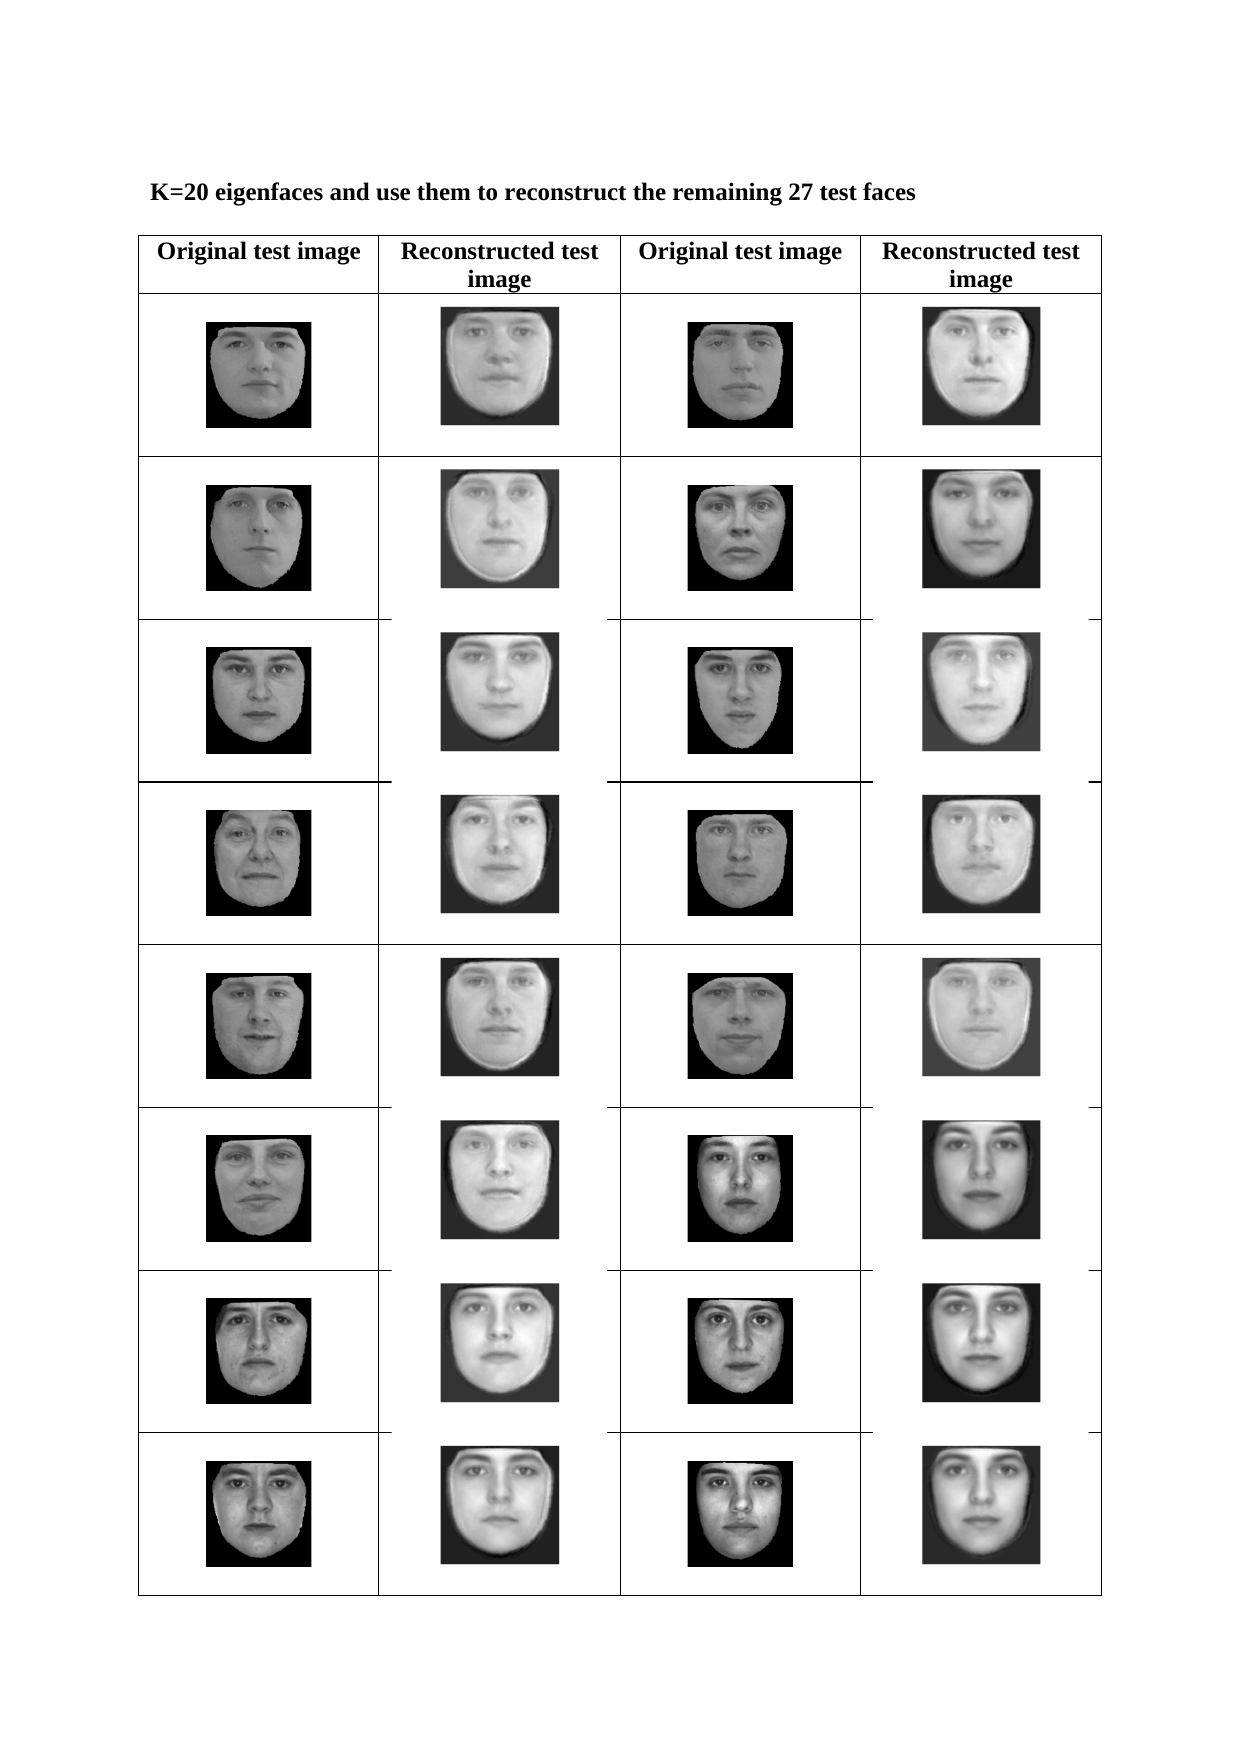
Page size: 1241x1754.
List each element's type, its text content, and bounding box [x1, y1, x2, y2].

picture [687, 810, 793, 916]
table_cell [608, 620, 620, 781]
picture [206, 322, 312, 428]
picture [687, 485, 793, 591]
table_cell [1089, 620, 1101, 781]
picture [206, 1135, 312, 1242]
table_header Reconstructed test image [861, 236, 1101, 293]
table_cell [379, 1433, 391, 1595]
table_cell [1089, 457, 1101, 619]
table_cell [139, 945, 378, 1107]
table_cell [1089, 294, 1101, 456]
table_cell [139, 457, 378, 619]
table_header Reconstructed test image [379, 236, 620, 293]
table_cell [608, 783, 620, 944]
picture [687, 973, 793, 1079]
text K=20 eigenfaces and use them to reconstruct the remaining 27 test faces [150, 177, 1090, 206]
picture [873, 294, 1089, 456]
table_cell [621, 945, 860, 1107]
table_cell [139, 1271, 378, 1432]
picture [206, 485, 312, 591]
table_cell [379, 1271, 391, 1432]
table_cell [861, 783, 873, 944]
table_cell [608, 1108, 620, 1269]
picture [206, 1461, 312, 1567]
table_cell [861, 457, 873, 619]
picture [687, 322, 793, 428]
picture [391, 457, 608, 944]
table_cell [608, 1271, 620, 1432]
table_cell [621, 783, 860, 944]
table_cell [608, 945, 620, 1107]
table_cell [139, 620, 378, 781]
table_cell [379, 620, 391, 781]
table_cell [608, 457, 620, 619]
table_cell [379, 294, 391, 456]
table_cell [1089, 1433, 1101, 1595]
table_cell [1089, 1108, 1101, 1269]
picture [687, 647, 793, 754]
table_cell [861, 1433, 873, 1595]
table_cell [379, 945, 391, 1107]
picture [873, 457, 1089, 944]
picture [391, 294, 608, 456]
table_header Original test image [621, 236, 860, 293]
table_cell [139, 783, 378, 944]
table_cell [621, 1433, 860, 1595]
table_cell [621, 1271, 860, 1432]
picture [206, 810, 312, 916]
table_cell [621, 1108, 860, 1269]
picture [206, 647, 312, 754]
table_cell [861, 1108, 873, 1269]
table_cell [608, 1433, 620, 1595]
table_cell [861, 1271, 873, 1432]
table_cell [861, 620, 873, 781]
table_cell [1089, 1271, 1101, 1432]
picture [687, 1135, 793, 1242]
table_cell [861, 294, 873, 456]
table_cell [861, 945, 873, 1107]
table_cell [608, 294, 620, 456]
picture [206, 1298, 312, 1404]
table_cell [139, 1433, 378, 1595]
table_cell [379, 457, 391, 619]
table_cell [621, 457, 860, 619]
picture [391, 945, 608, 1595]
picture [873, 945, 1089, 1595]
table_cell [1089, 783, 1101, 944]
table_cell [379, 783, 391, 944]
table_cell [621, 620, 860, 781]
table_cell [621, 294, 860, 456]
table_cell [1089, 945, 1101, 1107]
table_cell [379, 1108, 391, 1269]
table_cell [139, 1108, 378, 1269]
picture [687, 1461, 793, 1567]
picture [687, 1298, 793, 1404]
table_cell [139, 294, 378, 456]
table_header Original test image [139, 236, 378, 293]
picture [206, 973, 312, 1079]
